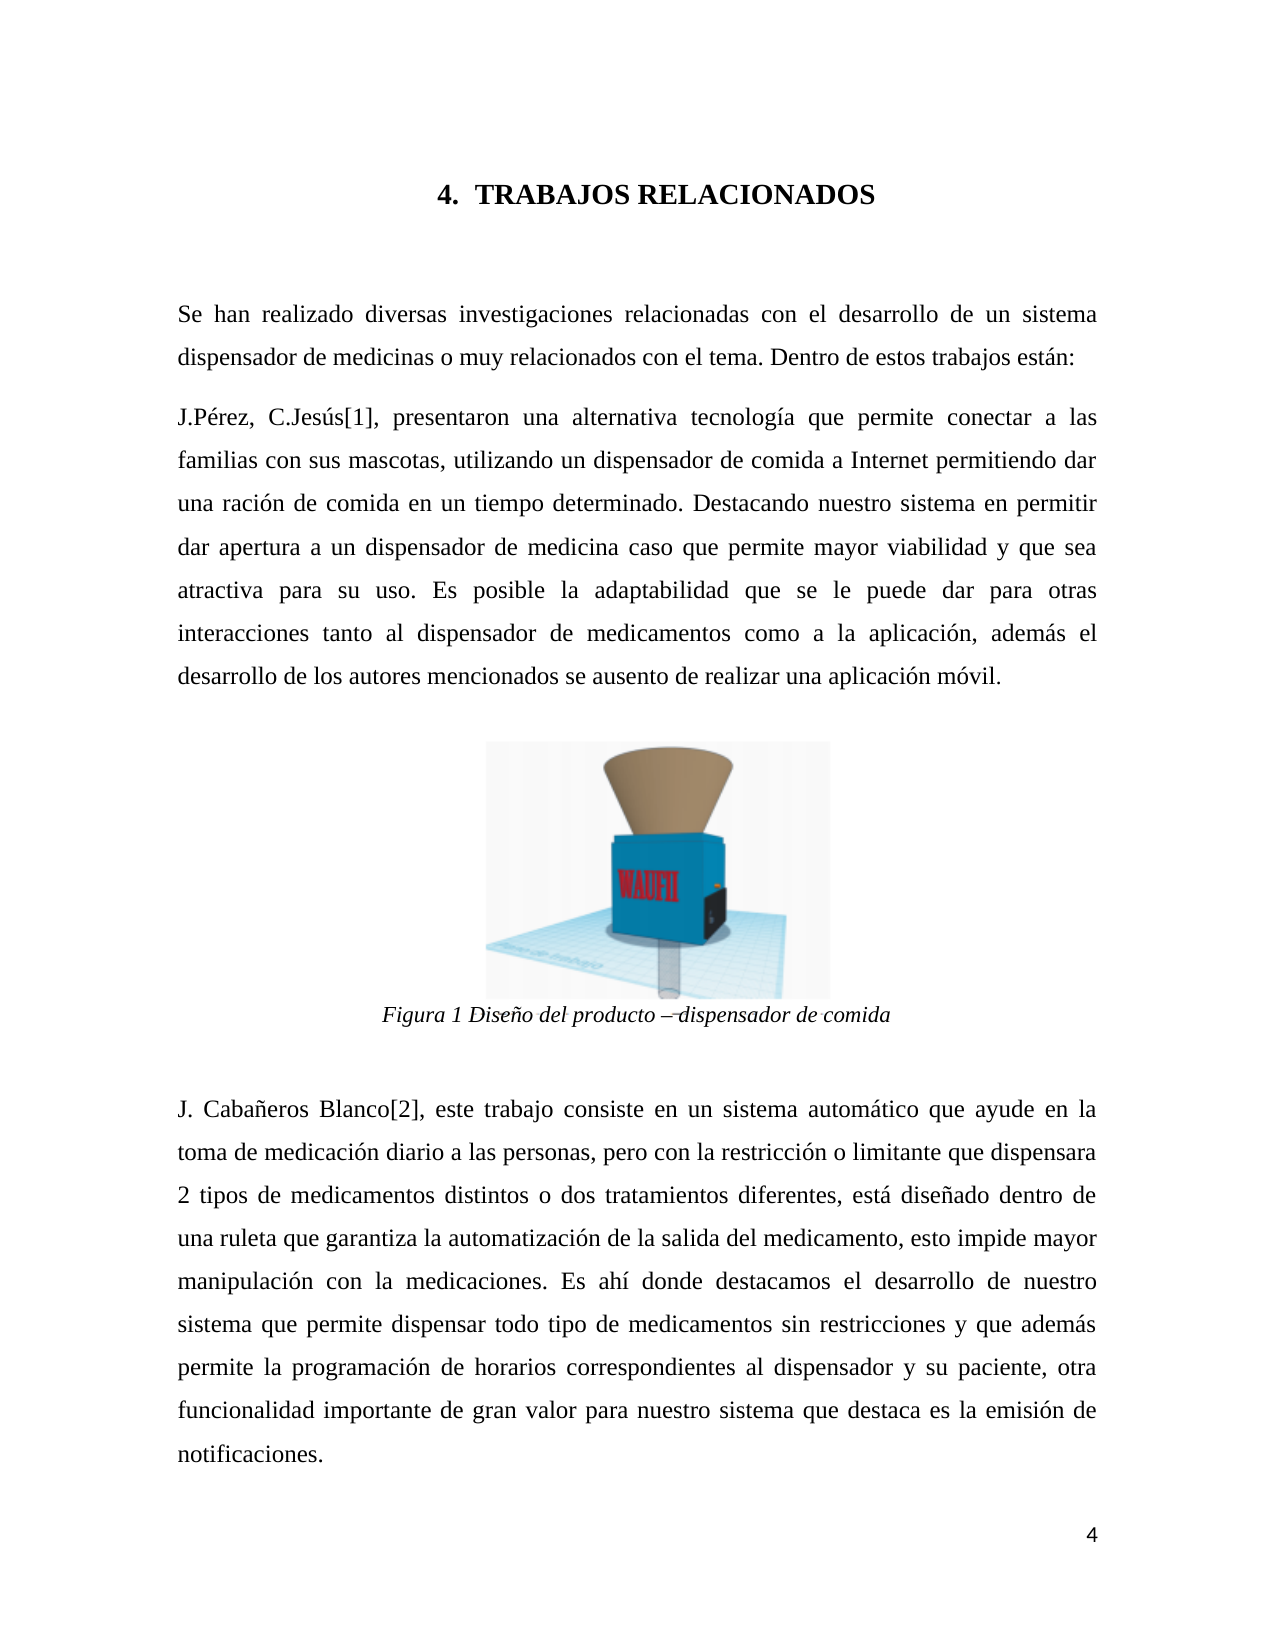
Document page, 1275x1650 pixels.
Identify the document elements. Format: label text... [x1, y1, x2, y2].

picture [444, 724, 865, 1001]
text J. Cabañeros Blanco[2], este trabajo consiste en un sistema automático que ayude en la toma de medicación diario a las personas, pero con la restricción o limitante que dispensara 2 tipos de medicamentos distintos o dos tratamientos diferentes, está diseñado dentro de una ruleta que garantiza la automatización de la salida del medicamento, esto impide mayor manipulación con la medicaciones. Es ahí donde destacamos el desarrollo de nuestro sistema que permite dispensar todo tipo de medicamentos sin restricciones y que además permite la programación de horarios correspondientes al dispensador y su paciente, otra funcionalidad importante de gran valor para nuestro sistema que destaca es la emisión de notificaciones. [177, 1094, 1098, 1467]
subtitle TRABAJOS RELACIONADOS [215, 177, 1098, 210]
text Figura 1 Diseño del producto – dispensador de comida [177, 1001, 1098, 1028]
text J.Pérez, C.Jesús[1], presentaron una alternativa tecnología que permite conectar a las familias con sus mascotas, utilizando un dispensador de comida a Internet permitiendo dar una ración de comida en un tiempo determinado. Destacando nuestro sistema en permitir dar apertura a un dispensador de medicina caso que permite mayor viabilidad y que sea atractiva para su uso. Es posible la adaptabilidad que se le puede dar para otras interacciones tanto al dispensador de medicamentos como a la aplicación, además el desarrollo de los autores mencionados se ausento de realizar una aplicación móvil. [177, 402, 1098, 690]
text Se han realizado diversas investigaciones relacionadas con el desarrollo de un sistema dispensador de medicinas o muy relacionados con el tema. Dentro de estos trabajos están: [177, 299, 1098, 371]
